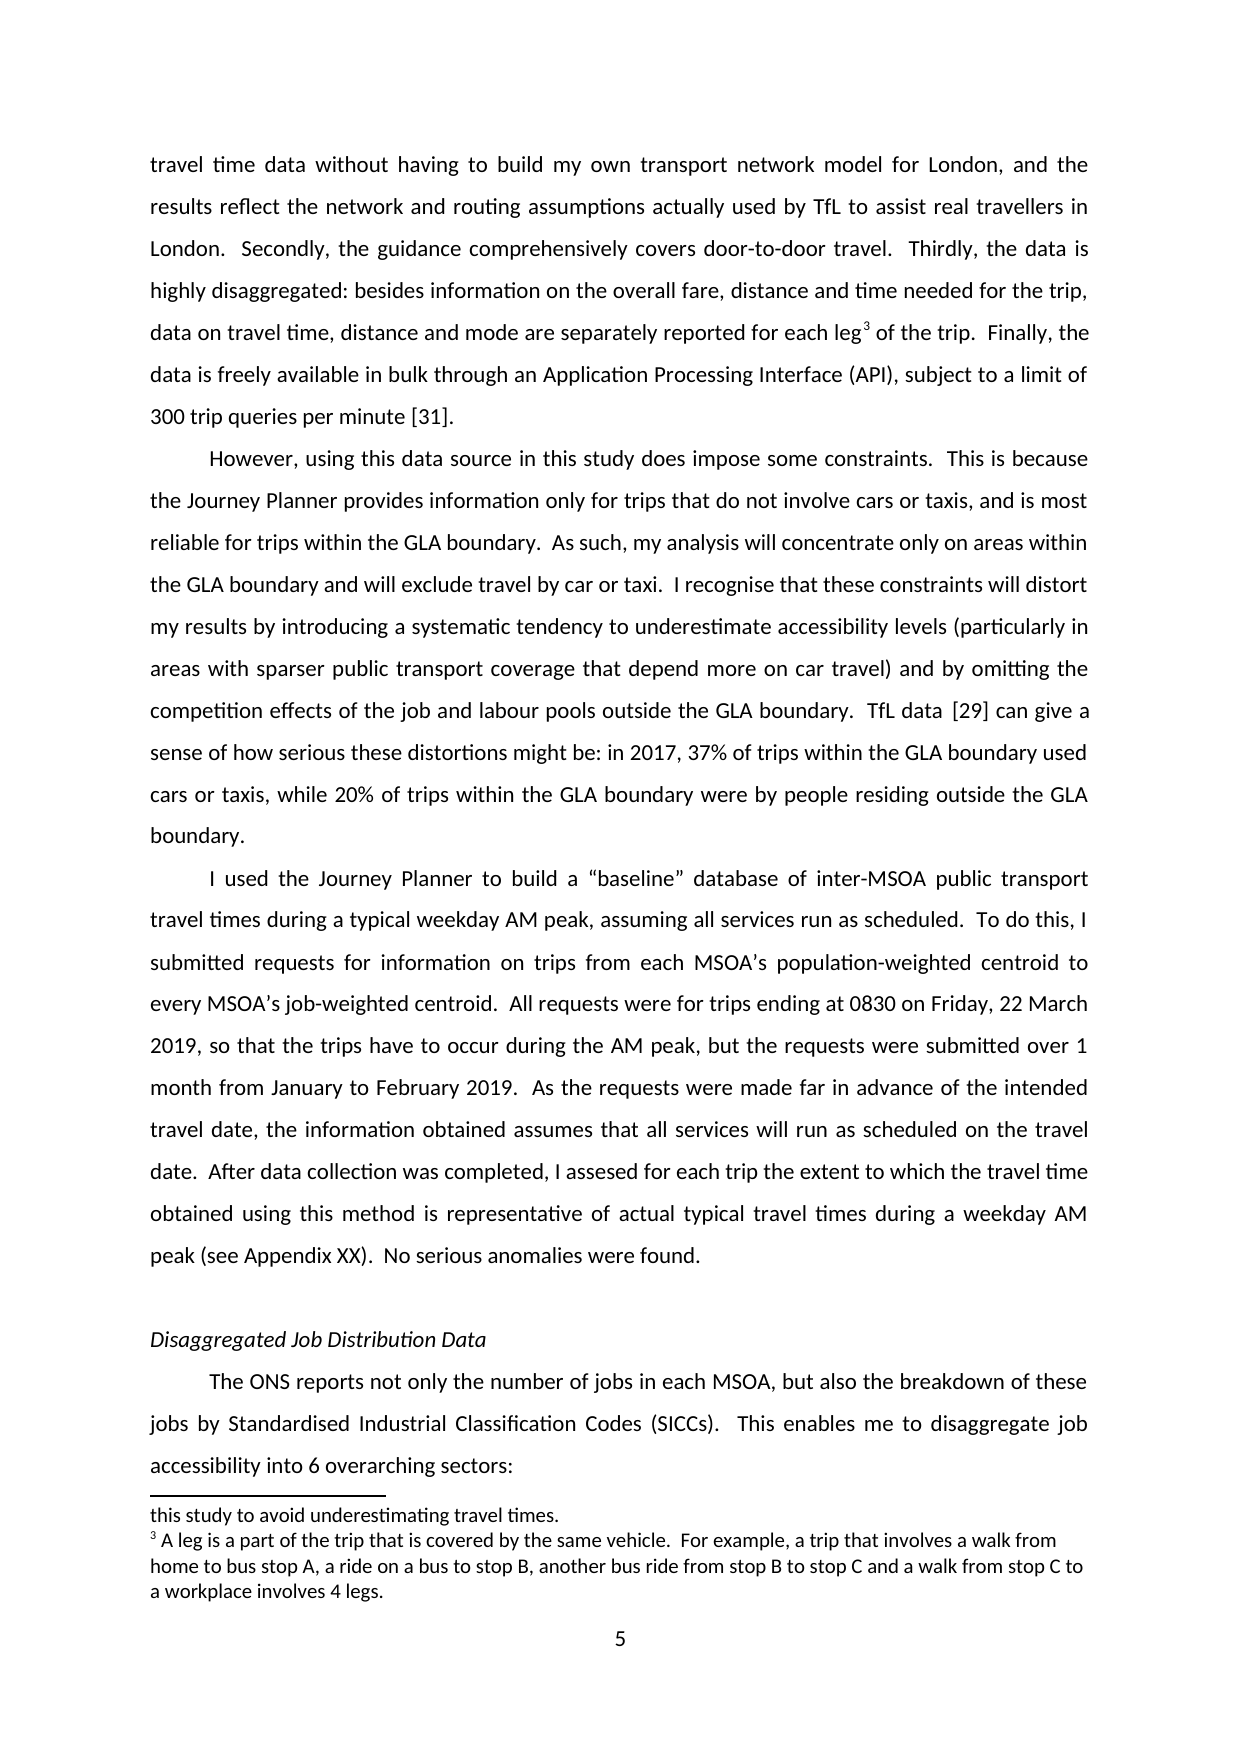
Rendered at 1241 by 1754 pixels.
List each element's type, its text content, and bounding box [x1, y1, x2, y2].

text The ONS reports not only the number of jobs in each MSOA, but also the breakdown of these jobs by Standardised Industrial Classification Codes (SICCs). This enables me to disaggregate job accessibility into 6 overarching sectors: [150, 1367, 1090, 1479]
text I used the Journey Planner to build a “baseline” database of inter-MSOA public transport travel times during a typical weekday AM peak, assuming all services run as scheduled. To do this, I submitted requests for information on trips from each MSOA’s population-weighted centroid to every MSOA’s job-weighted centroid. All requests were for trips ending at 0830 on Friday, 22 March 2019, so that the trips have to occur during the AM peak, but the requests were submitted over 1 month from January to February 2019. As the requests were made far in advance of the intended travel date, the information obtained assumes that all services will run as scheduled on the travel date. After data collection was completed, I assesed for each trip the extent to which the travel time obtained using this method is representative of actual typical travel times during a weekday AM peak (see Appendix XX). No serious anomalies were found. [150, 864, 1090, 1269]
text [150, 150, 1090, 430]
text However, using this data source in this study does impose some constraints. This is because the Journey Planner provides information only for trips that do not involve cars or taxis, and is most reliable for trips within the GLA boundary. As such, my analysis will concentrate only on areas within the GLA boundary and will exclude travel by car or taxi. I recognise that these constraints will distort my results by introducing a systematic tendency to underestimate accessibility levels (particularly in areas with sparser public transport coverage that depend more on car travel) and by omitting the competition effects of the job and labour pools outside the GLA boundary. TfL data can give a sense of how serious these distortions might be: in 2017, 37% of trips within the GLA boundary used cars or taxis, while 20% of trips within the GLA boundary were by people residing outside the GLA boundary. [150, 444, 1090, 850]
text Disaggregated Job Distribution Data [150, 1325, 1090, 1353]
